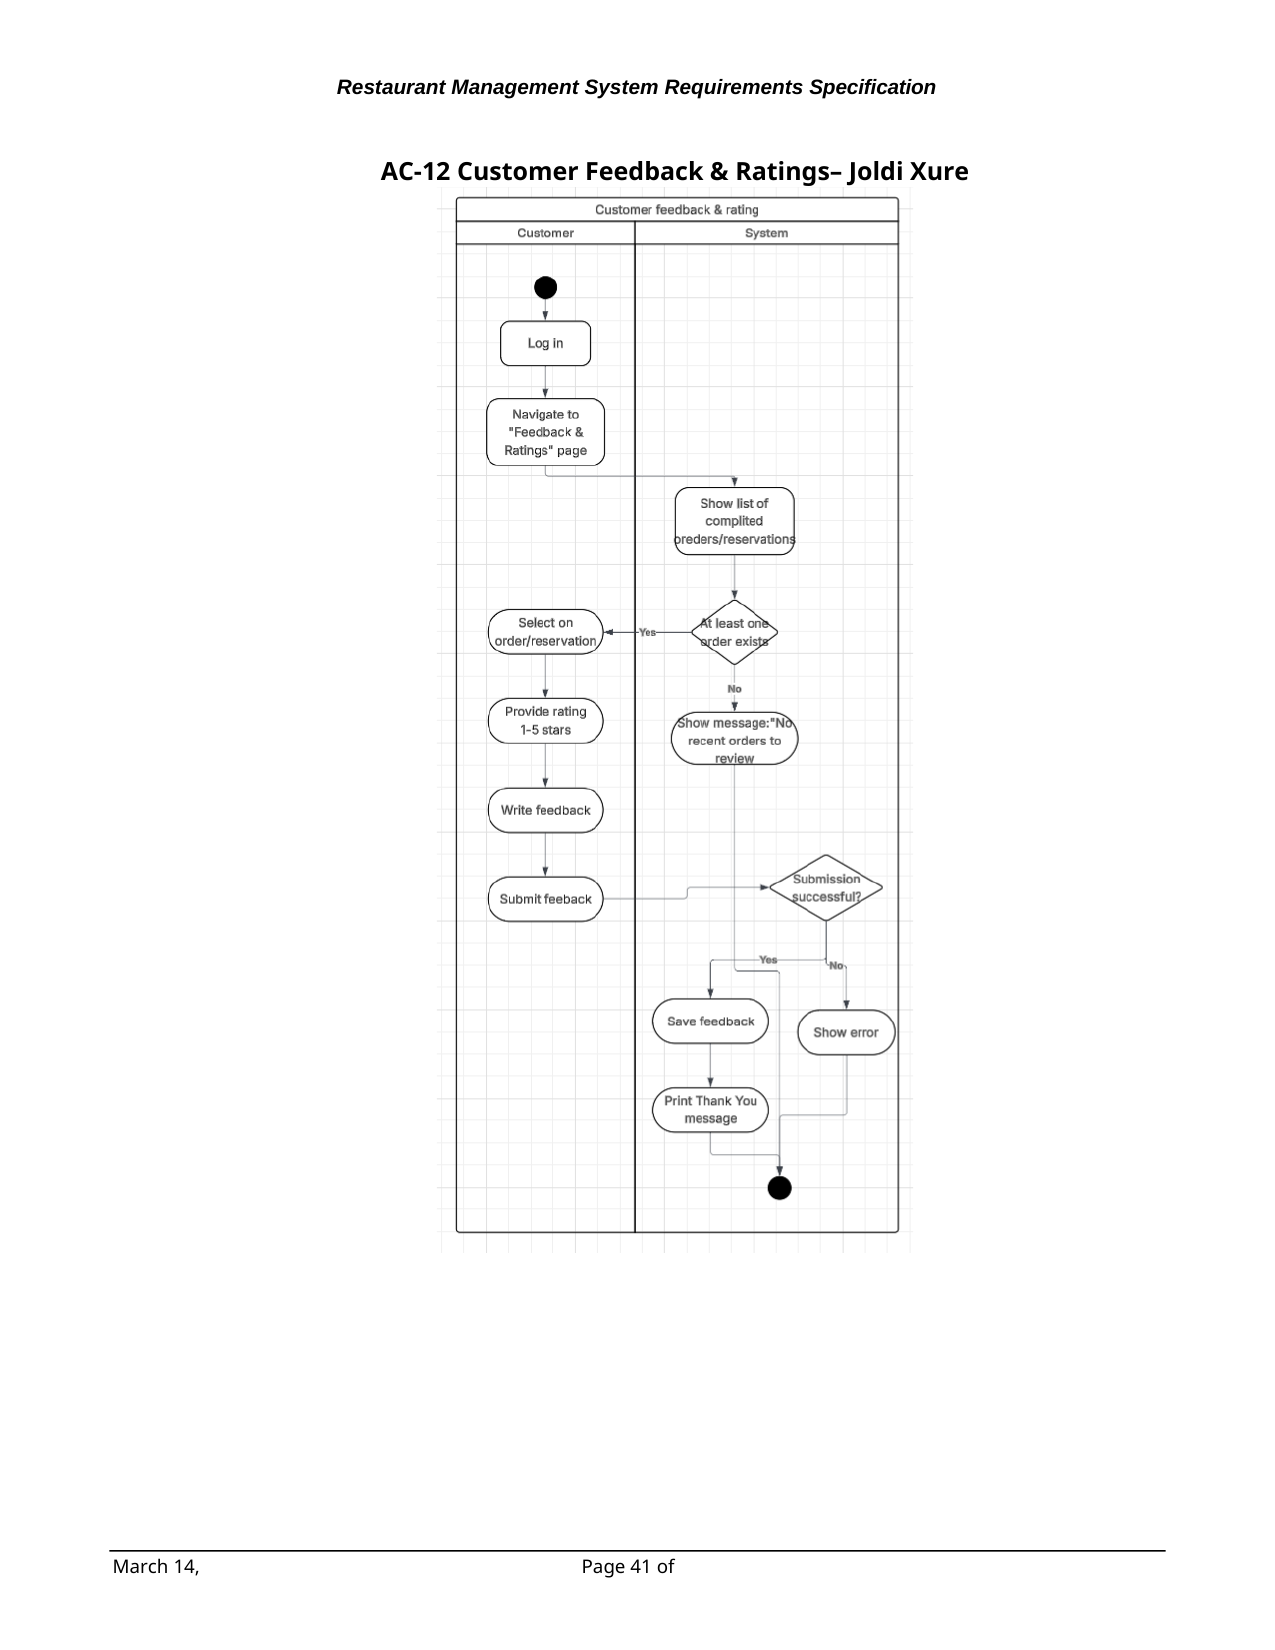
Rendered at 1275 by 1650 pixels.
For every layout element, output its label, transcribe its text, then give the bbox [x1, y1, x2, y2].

list AC-12 Customer Feedback & Ratings– Joldi Xure [150, 153, 1200, 187]
picture [436, 187, 914, 1253]
